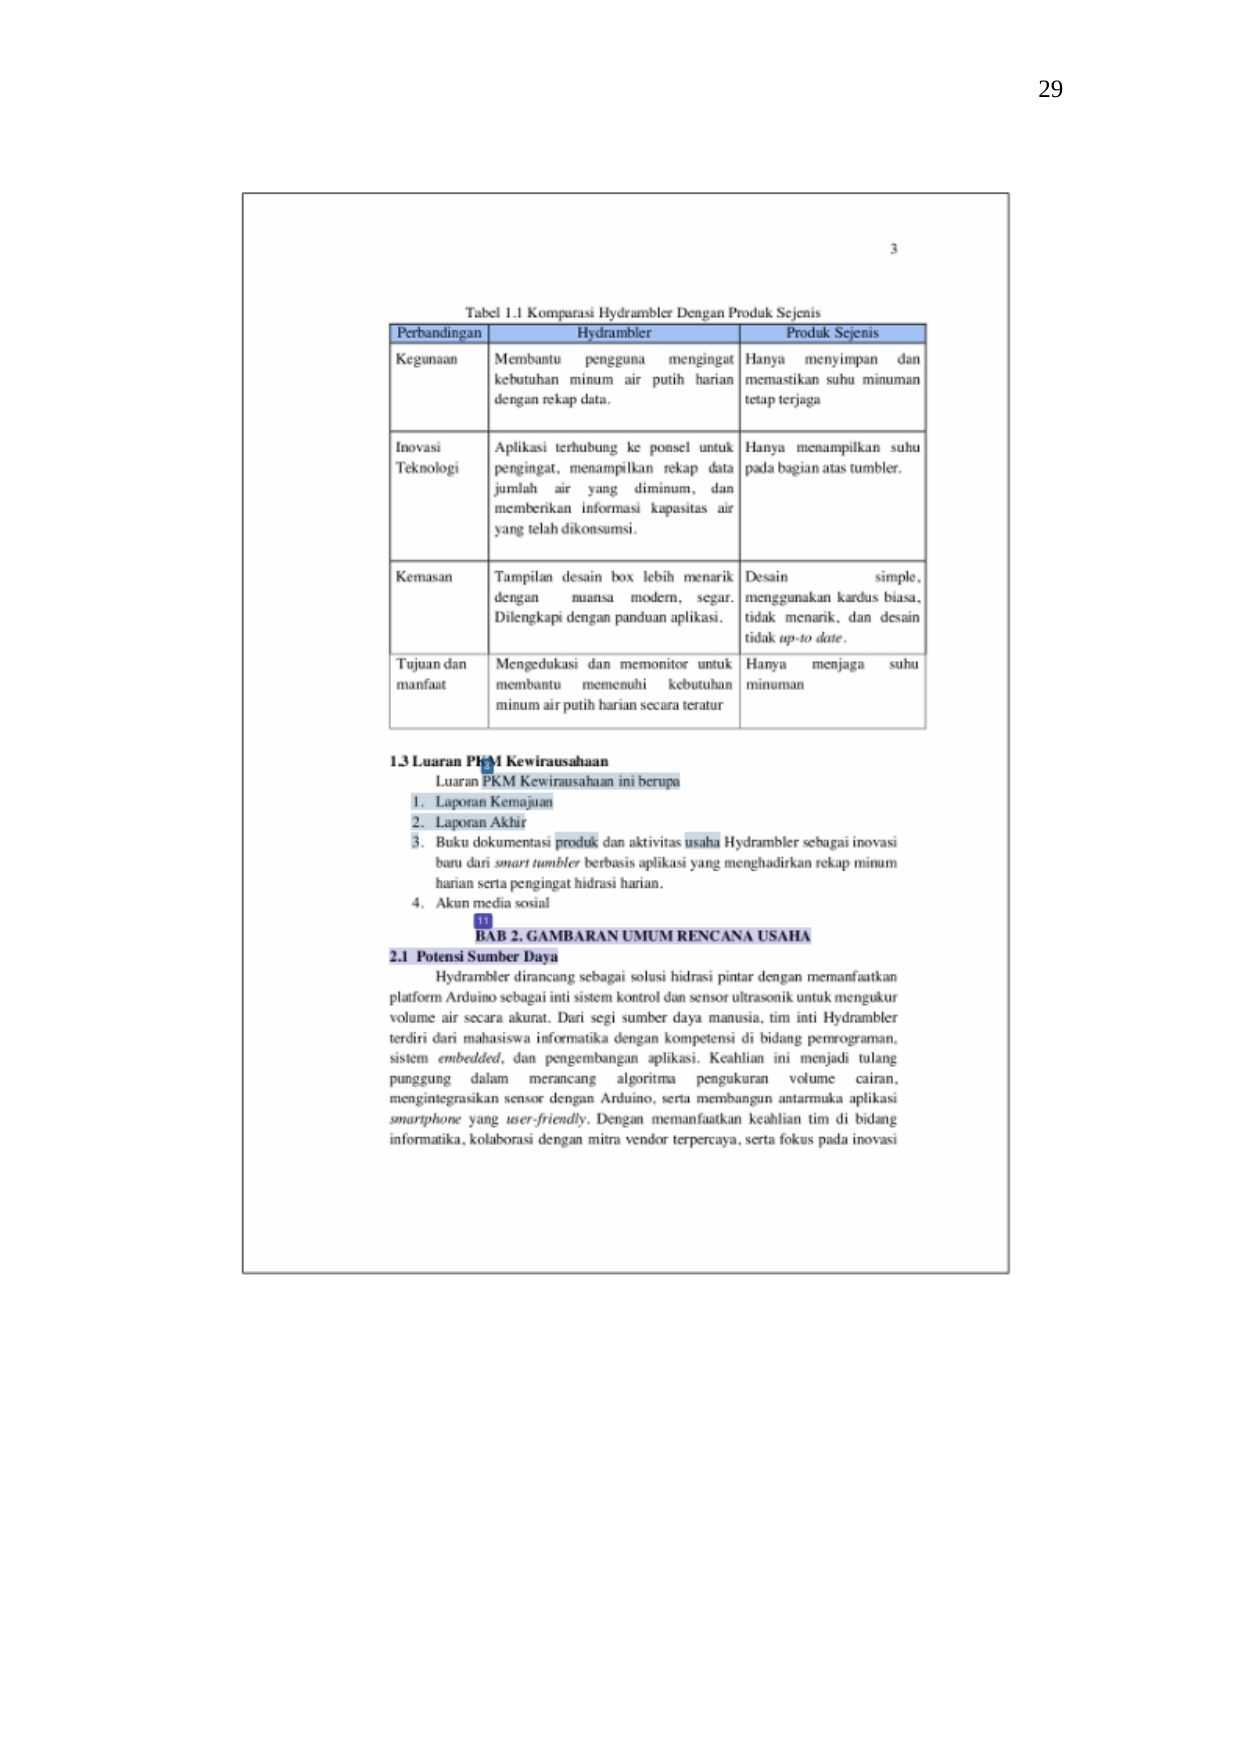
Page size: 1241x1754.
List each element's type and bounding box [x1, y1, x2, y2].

picture [236, 177, 1029, 1295]
